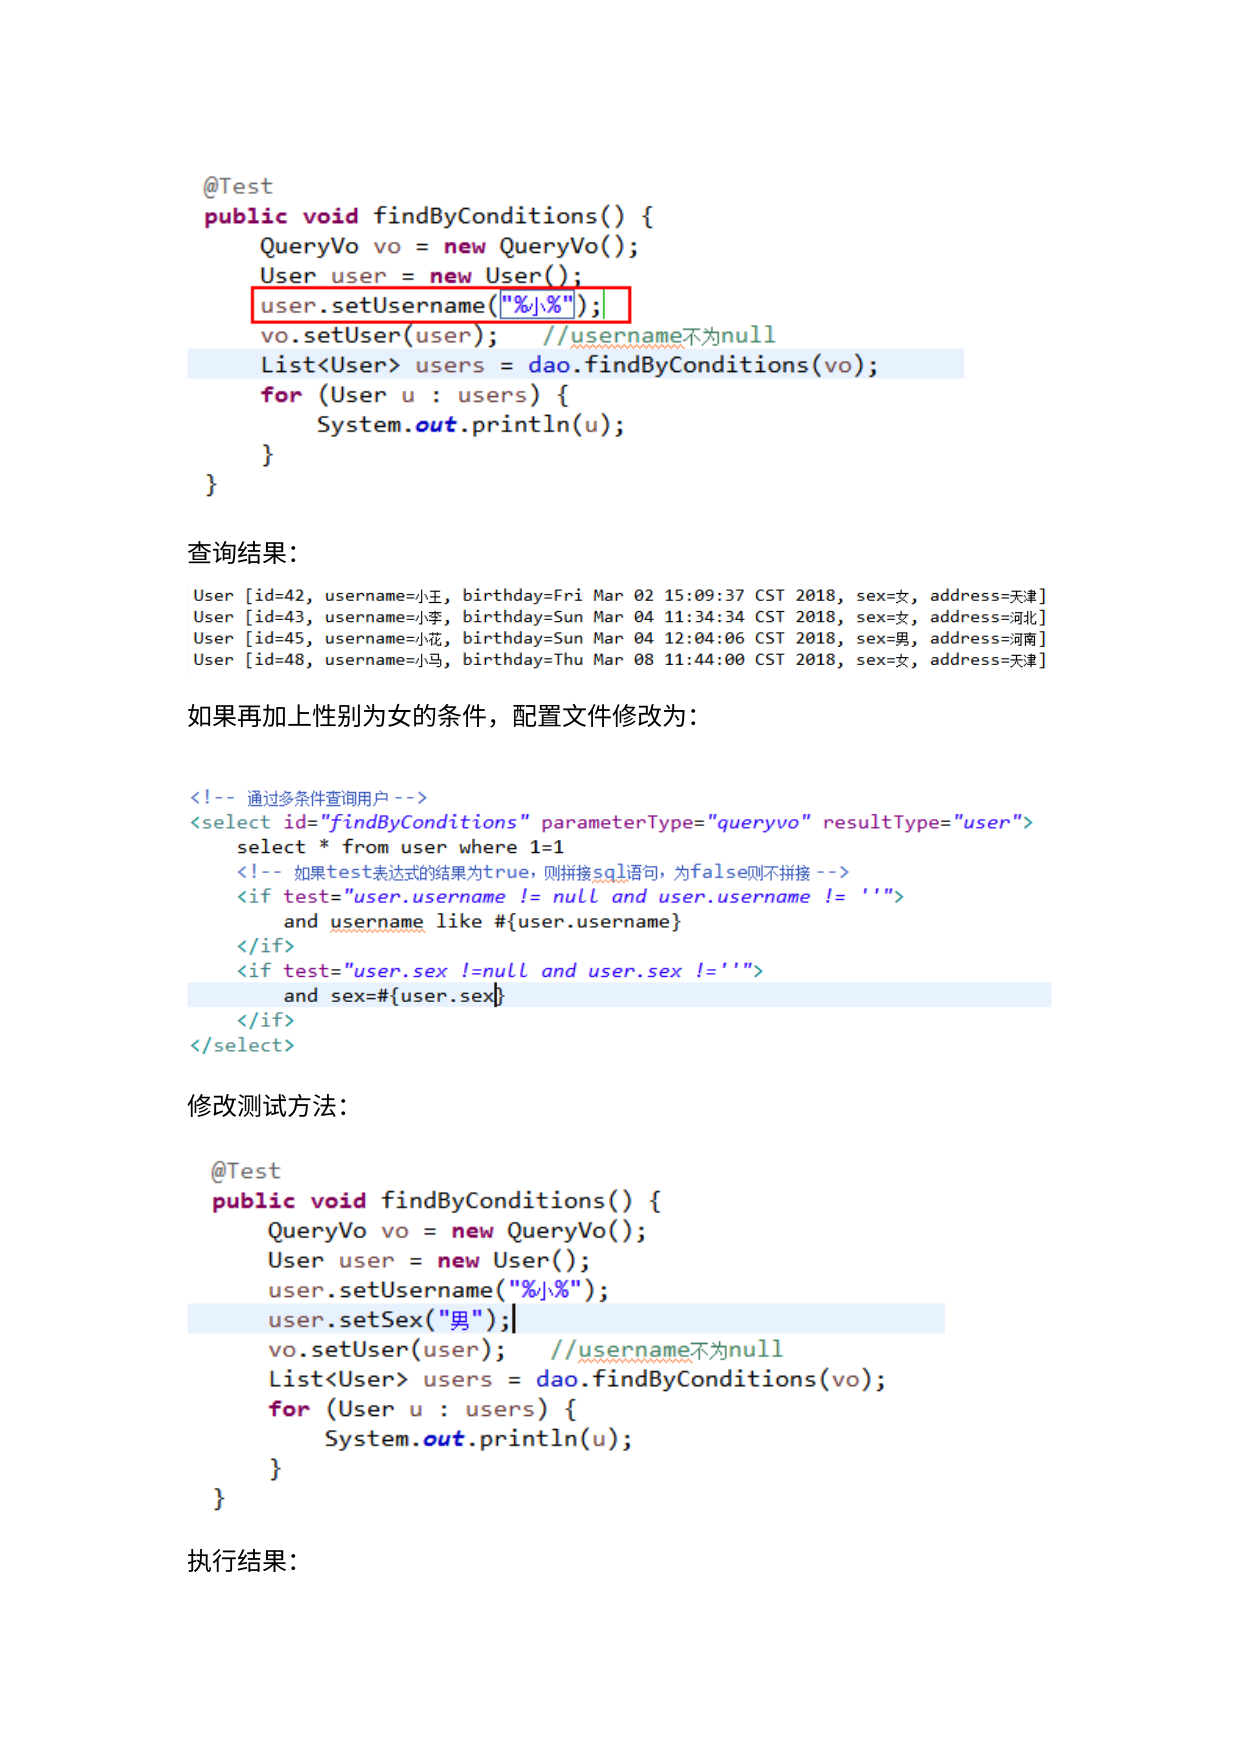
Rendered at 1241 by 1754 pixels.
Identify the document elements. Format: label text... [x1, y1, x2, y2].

picture [187, 1152, 946, 1512]
text 查询结果： [187, 519, 1053, 584]
text 如果再加上性别为女的条件，配置文件修改为： [187, 682, 1053, 747]
picture [187, 162, 964, 509]
text 修改测试方法： [187, 1072, 1053, 1137]
picture [187, 584, 1053, 674]
picture [187, 779, 1052, 1062]
text 执行结果： [187, 1527, 1053, 1592]
